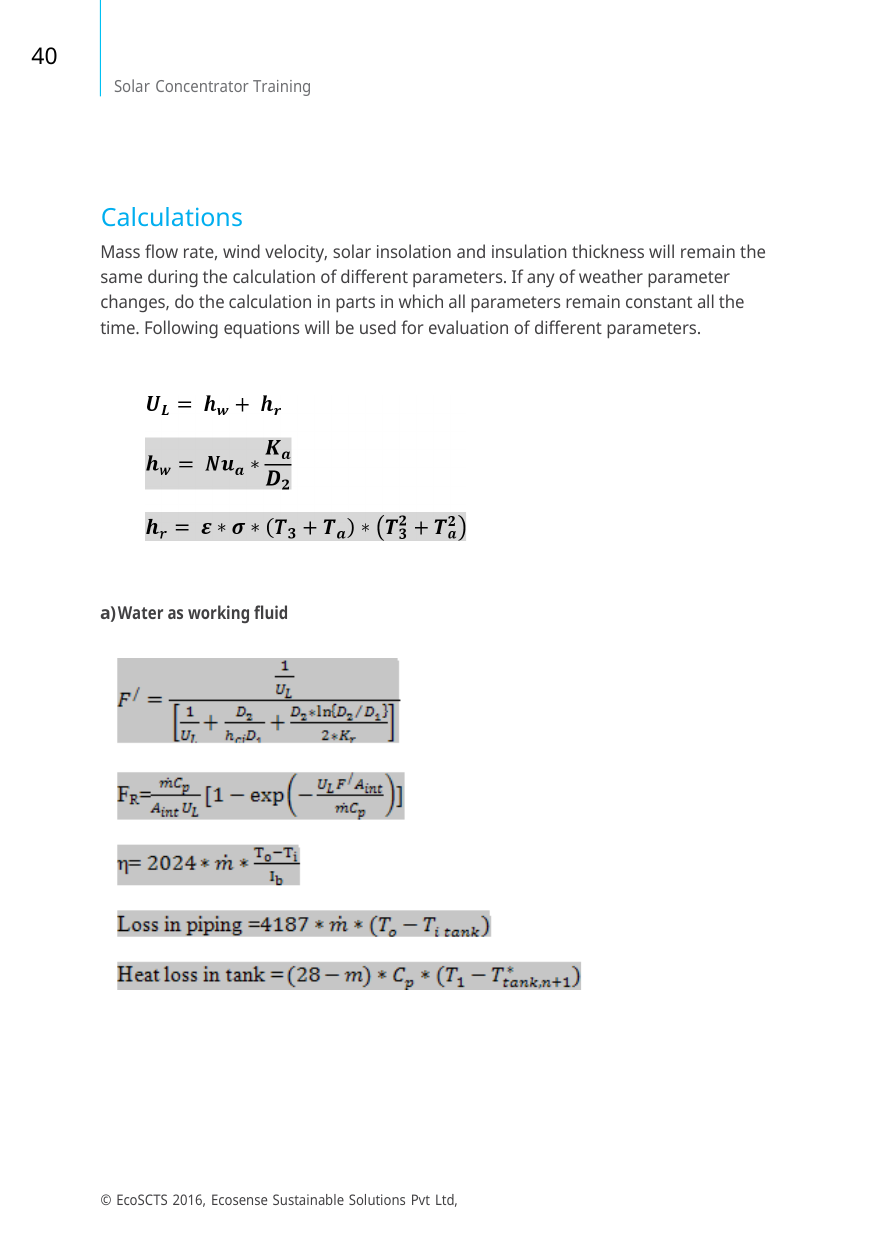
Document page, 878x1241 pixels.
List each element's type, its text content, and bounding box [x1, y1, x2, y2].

picture [145, 395, 467, 541]
text Calculations [81, 199, 800, 233]
text Mass flow rate, wind velocity, solar insolation and insulation thickness will remain the same during the calculation of different parameters. If any of weather parameter changes, do the calculation in parts in which all parameters remain constant all the time. Following equations will be used for evaluation of different parameters. [100, 239, 776, 339]
picture [116, 658, 582, 990]
subtitle Water as working fluid [100, 601, 800, 625]
